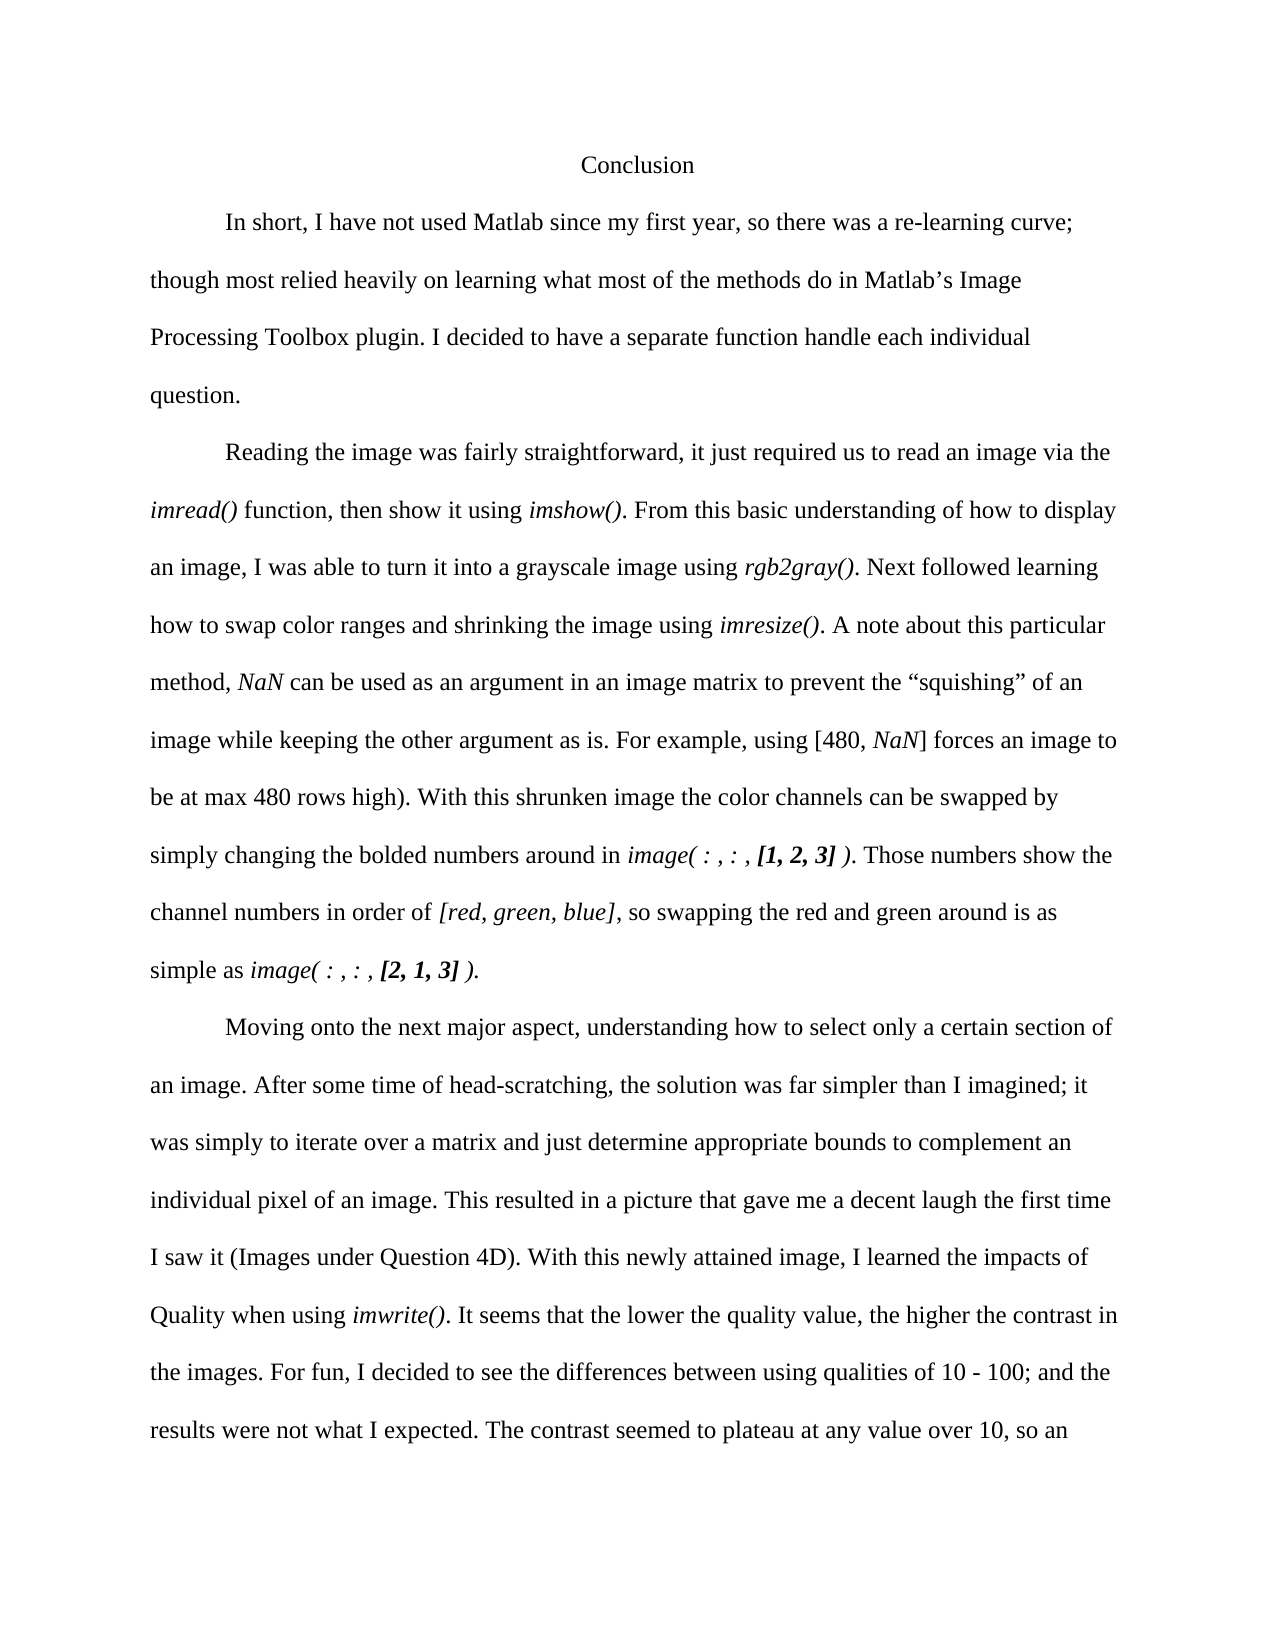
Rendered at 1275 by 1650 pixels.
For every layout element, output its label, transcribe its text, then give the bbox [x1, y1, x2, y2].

text Reading the image was fairly straightforward, it just required us to read an image via the imread() function, then show it using imshow(). From this basic understanding of how to display an image, I was able to turn it into a grayscale image using rgb2gray(). Next followed learning how to swap color ranges and shrinking the image using imresize(). A note about this particular method, NaN can be used as an argument in an image matrix to prevent the “squishing” of an image while keeping the other argument as is. For example, using [480, NaN] forces an image to be at max 480 rows high). With this shrunken image the color channels can be swapped by simply changing the bolded numbers around in image( : , : , [1, 2, 3] ). Those numbers show the channel numbers in order of [red, green, blue], so swapping the red and green around is as simple as image( : , : , [2, 1, 3] ). [150, 437, 1125, 984]
text Conclusion [150, 150, 1125, 179]
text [150, 1012, 1125, 1444]
text In short, I have not used Matlab since my first year, so there was a re-learning curve; though most relied heavily on learning what most of the methods do in Matlab’s Image Processing Toolbox plugin. I decided to have a separate function handle each individual question. [150, 207, 1125, 409]
